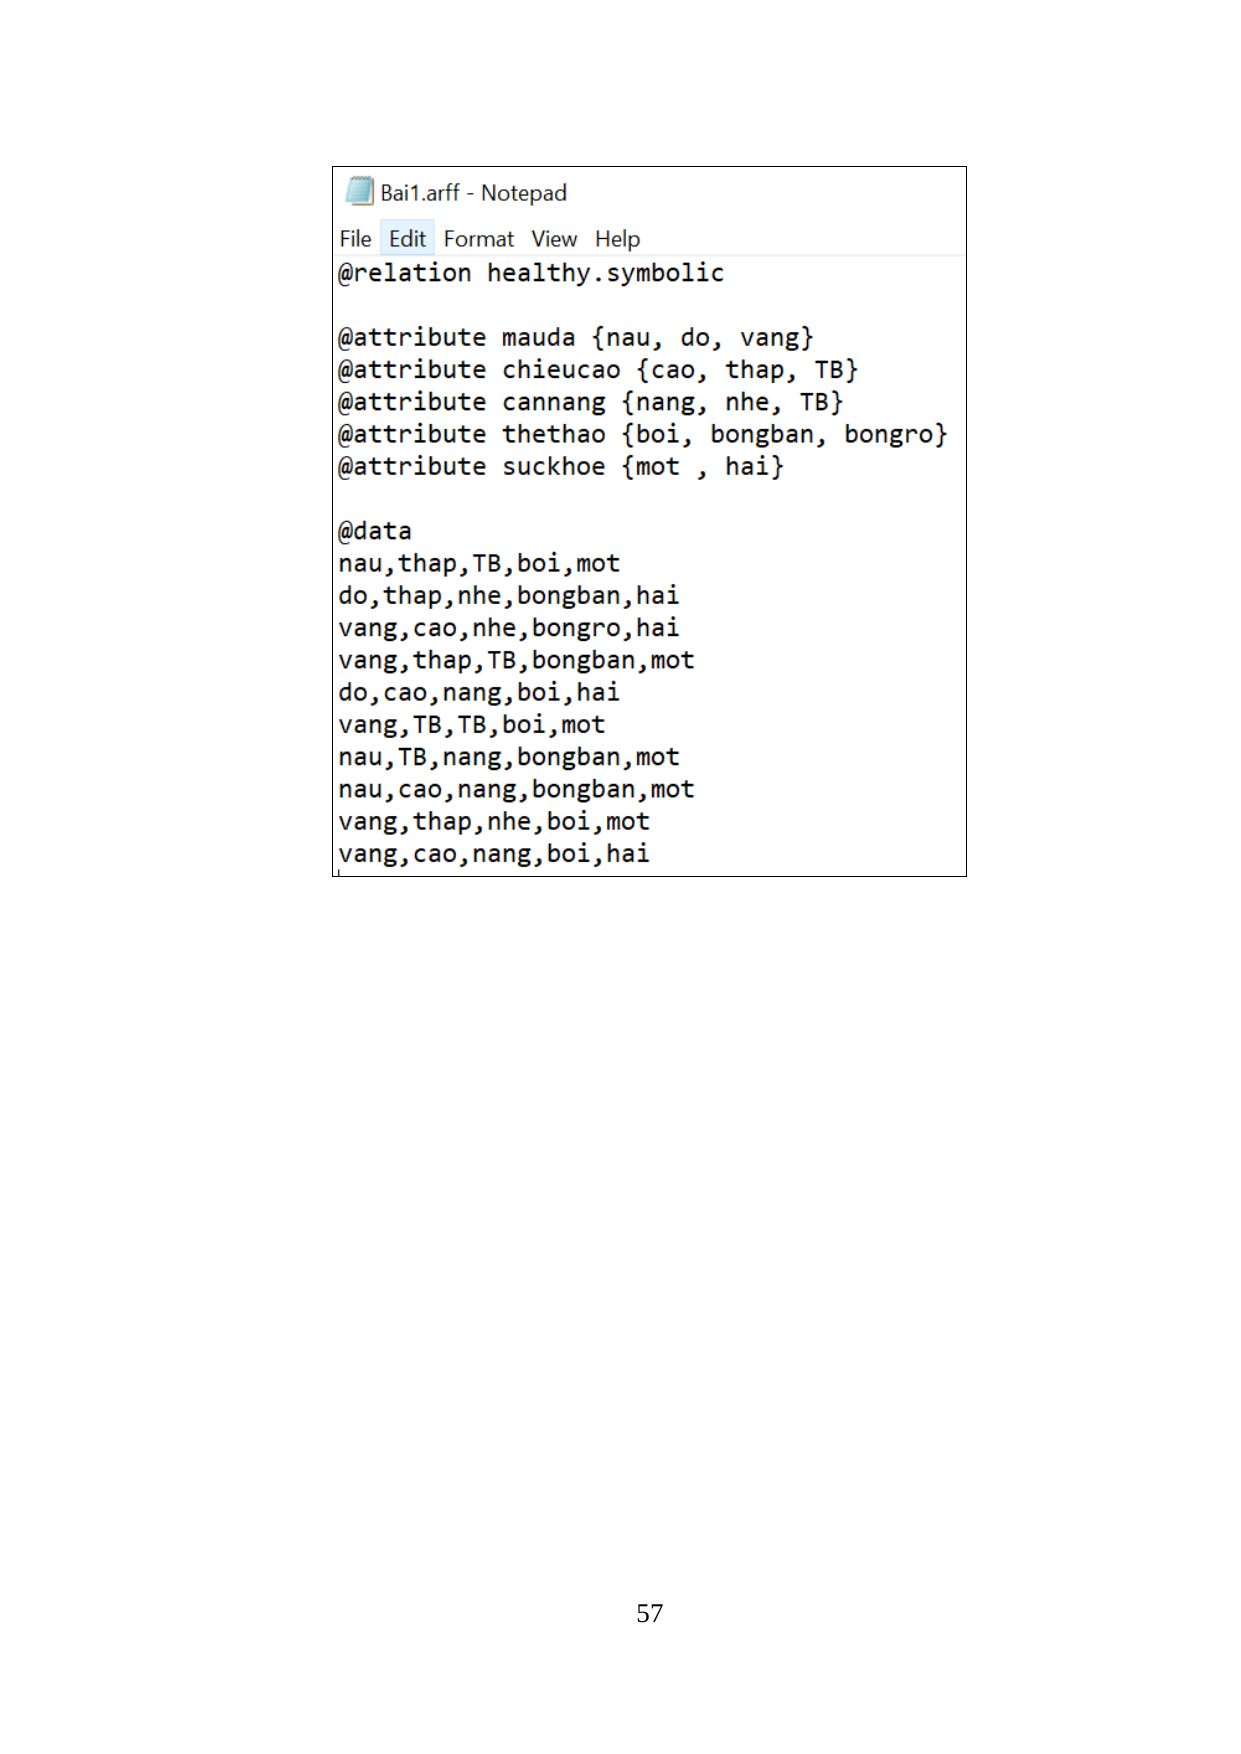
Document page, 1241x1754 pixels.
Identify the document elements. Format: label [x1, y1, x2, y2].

picture [333, 167, 966, 876]
